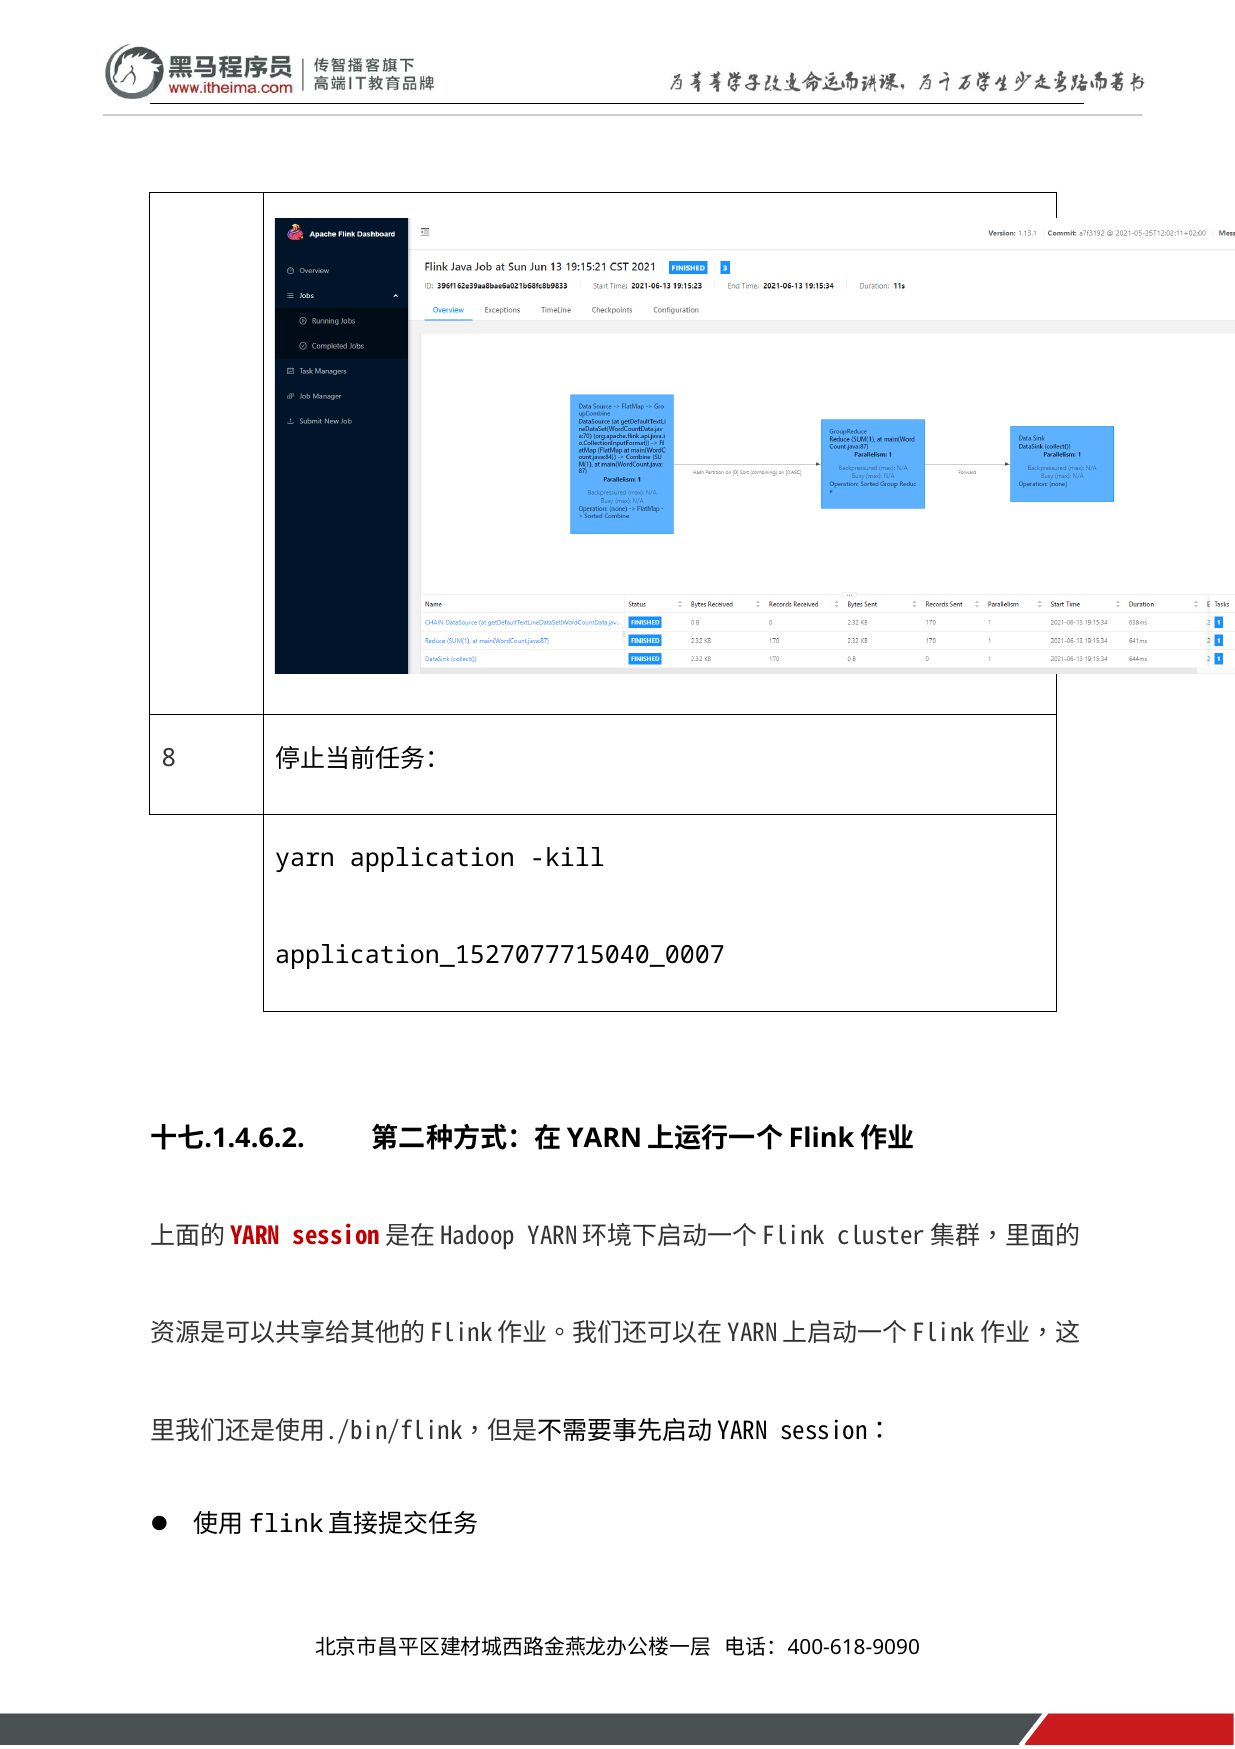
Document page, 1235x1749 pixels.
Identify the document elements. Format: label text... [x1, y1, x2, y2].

list 使用flink直接提交任务 [150, 1489, 1084, 1554]
picture [274, 218, 1235, 674]
subtitle 第二种方式：在YARN上运行一个Flink作业 [150, 1103, 1084, 1168]
table_cell yarn application -kill application_1527077715040_0007 [264, 815, 1056, 1011]
table_cell 8 [150, 715, 263, 813]
picture [0, 1654, 1234, 1745]
table_cell [264, 193, 1056, 714]
table_cell 7 [150, 193, 263, 714]
text 上面的YARN session是在Hadoop YARN环境下启动一个Flink cluster集群，里面的资源是可以共享给其他的Flink作业。我们还可以在YARN上启动一个Flink作业，这里我们还是使用./bin/flink，但是不需要事先启动YARN session： [150, 1201, 1084, 1461]
picture [0, 0, 1235, 123]
table_cell 停止当前任务： [264, 715, 1056, 813]
